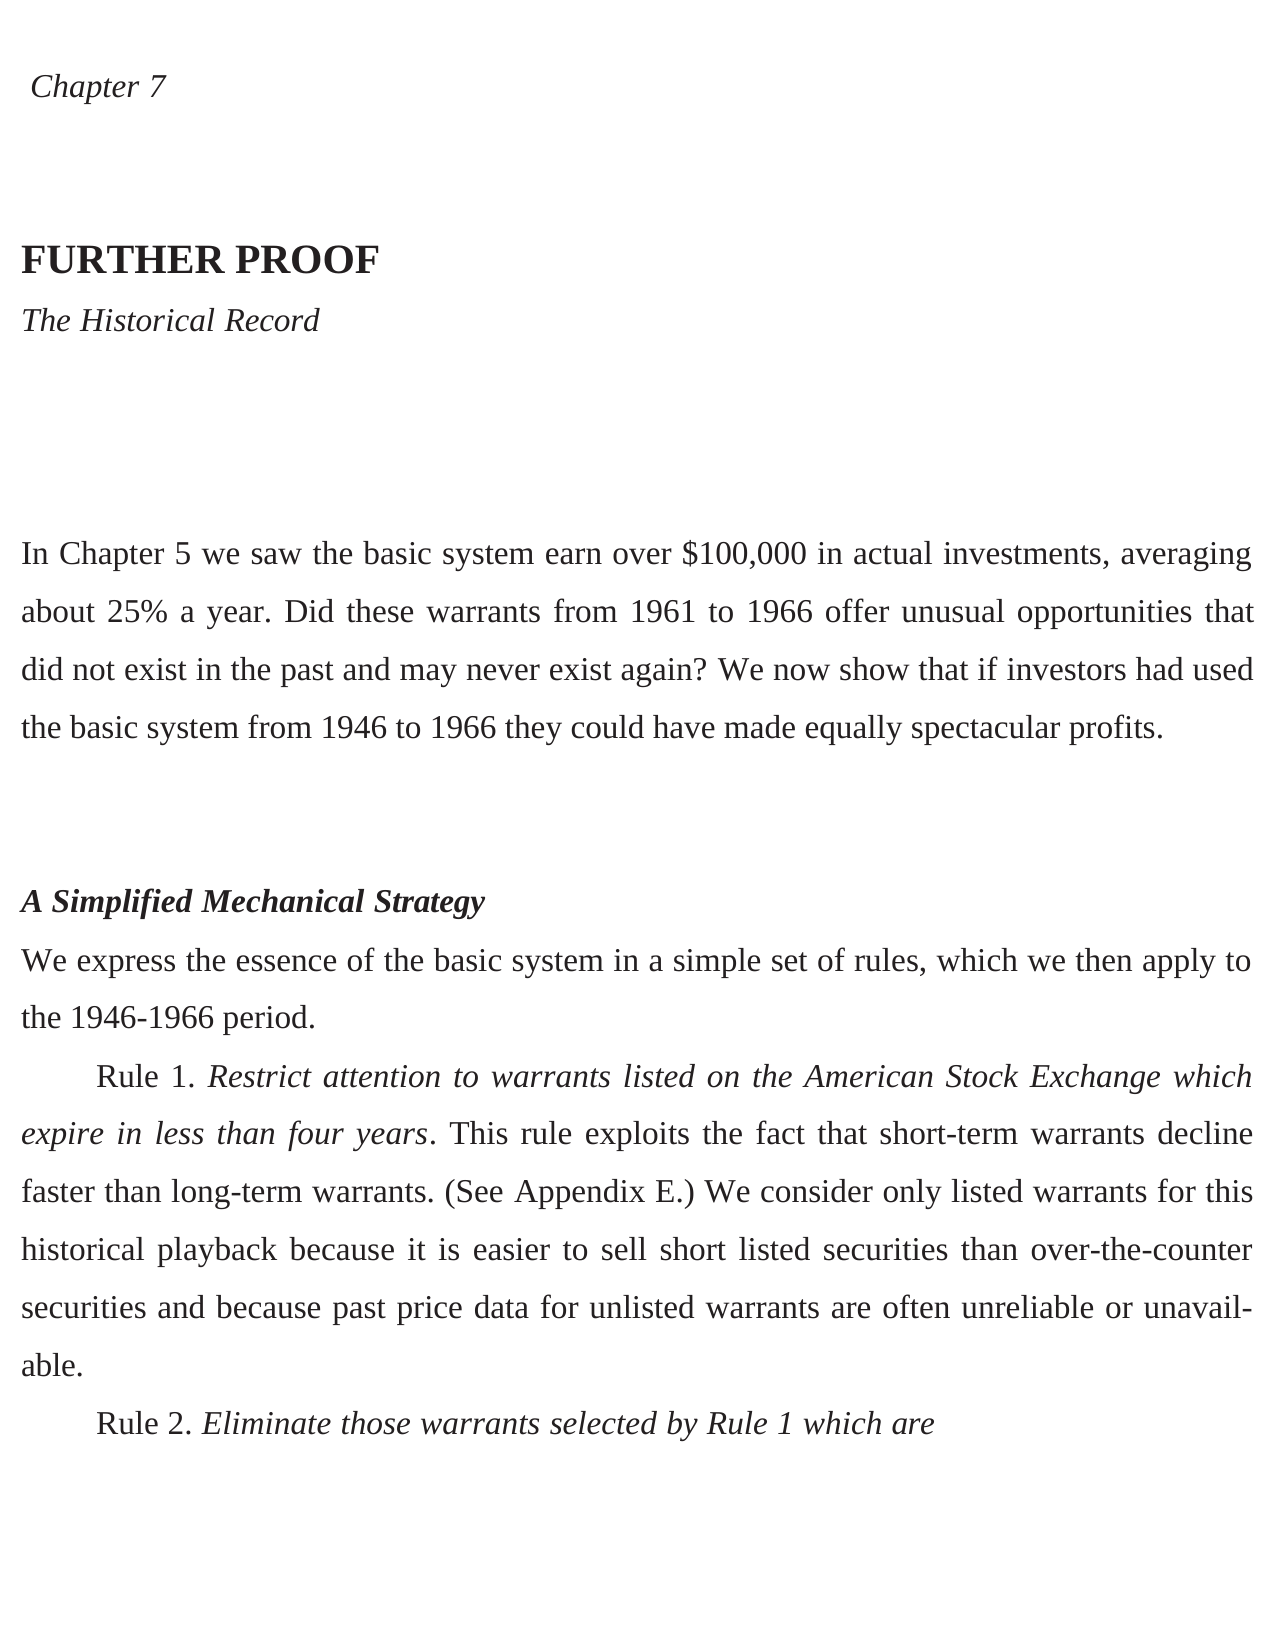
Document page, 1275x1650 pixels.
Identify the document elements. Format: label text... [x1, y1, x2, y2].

text The Historical Record [21, 300, 1267, 338]
text Rule 1. Restrict attention to warrants listed on the American Stock Exchange which expire in less than four years. This rule exploits the fact that short-term warrants decline faster than long-term warrants. (See Appendix E.) We consider only listed warrants for this historical playback because it is easier to sell short listed securities than over-the-counter securities and because past price data for unlisted warrants are often unreliable or unavail- able. [21, 1056, 1254, 1383]
text In Chapter 5 we saw the basic system earn over $100,000 in actual investments, averaging about 25% a year. Did these warrants from 1961 to 1966 offer unusual opportunities that did not exist in the past and may never exist again? We now show that if investors had used the basic system from 1946 to 1966 they could have made equally spectacular profits. [21, 533, 1254, 745]
subtitle A Simplified Mechanical Strategy [21, 882, 1267, 920]
subtitle FURTHER PROOF [21, 234, 1267, 282]
text Chapter 7 [30, 67, 1267, 105]
text Rule 2. Eliminate those warrants selected by Rule 1 which are [96, 1403, 1267, 1441]
text We express the essence of the basic system in a simple set of rules, which we then apply to the 1946-1966 period. [21, 940, 1254, 1036]
